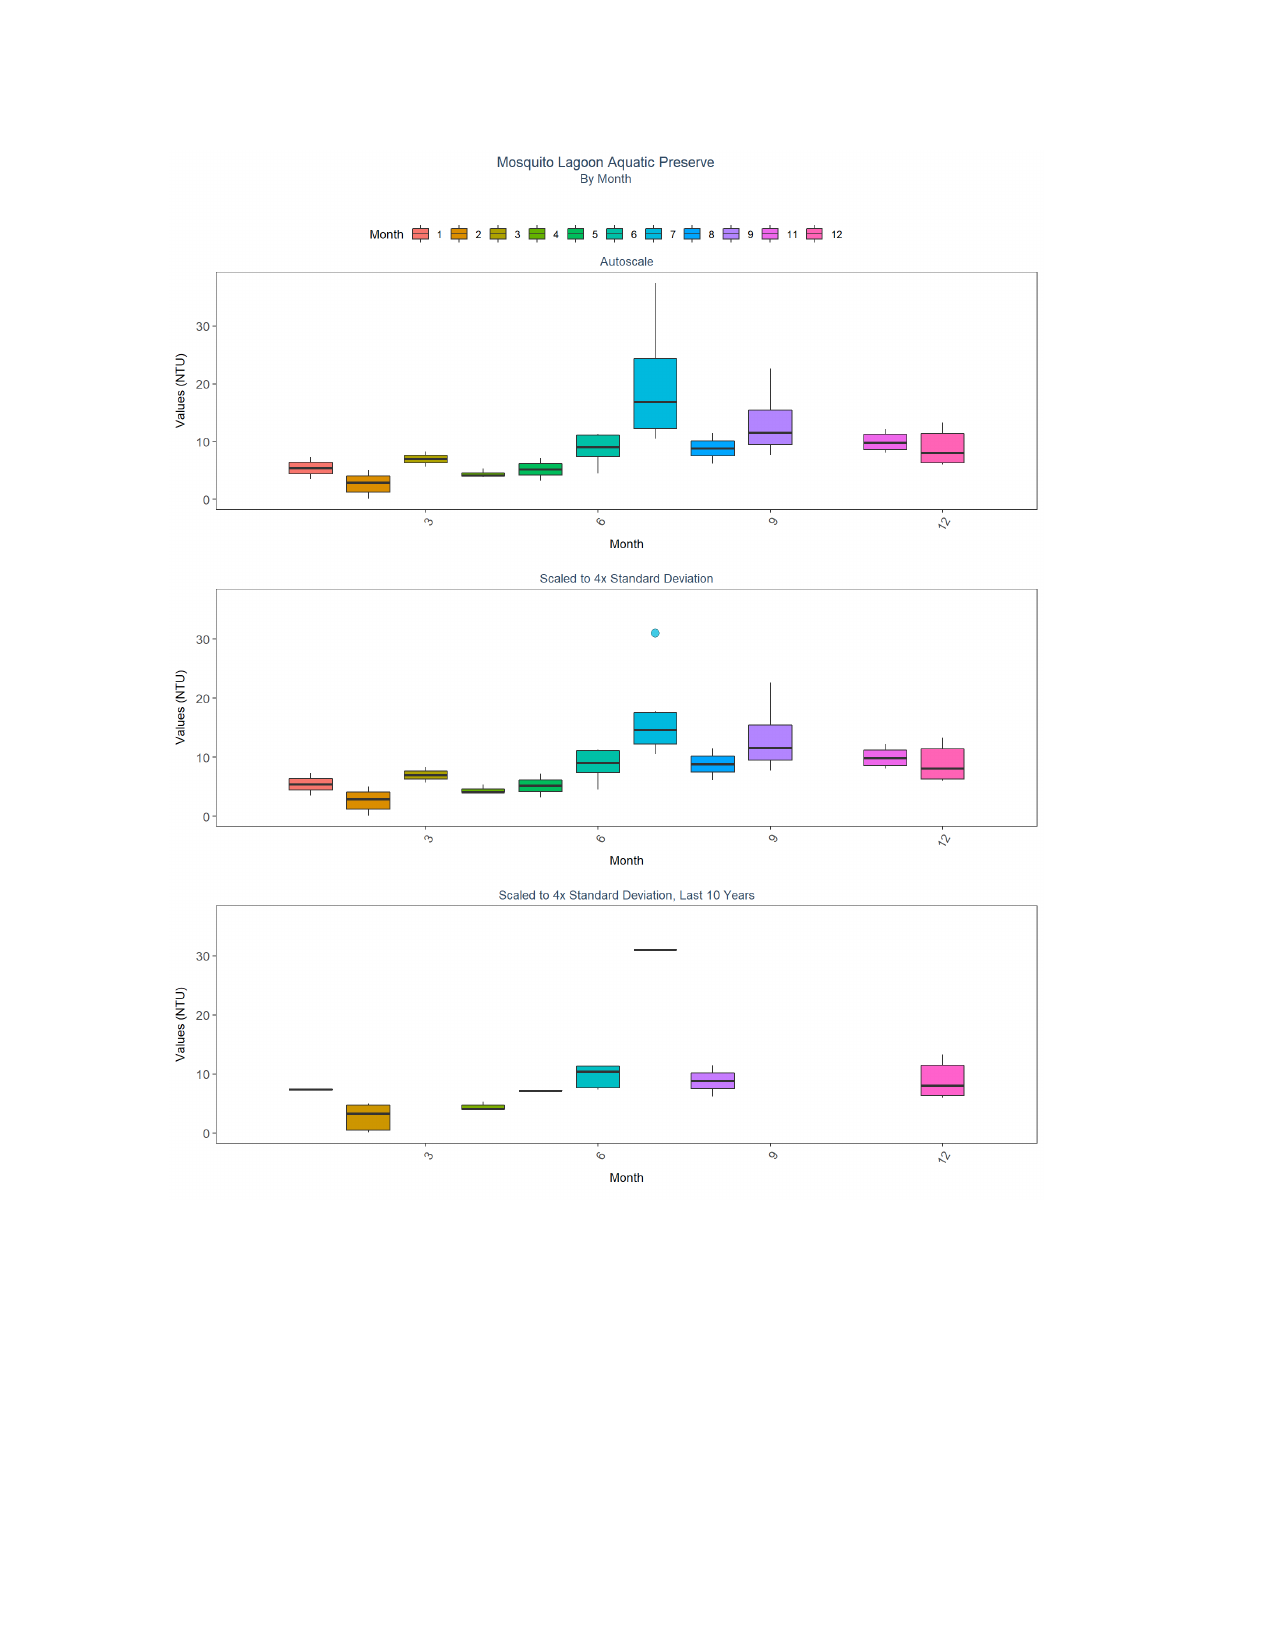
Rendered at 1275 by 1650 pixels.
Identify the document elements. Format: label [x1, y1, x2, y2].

picture [168, 150, 1044, 1200]
